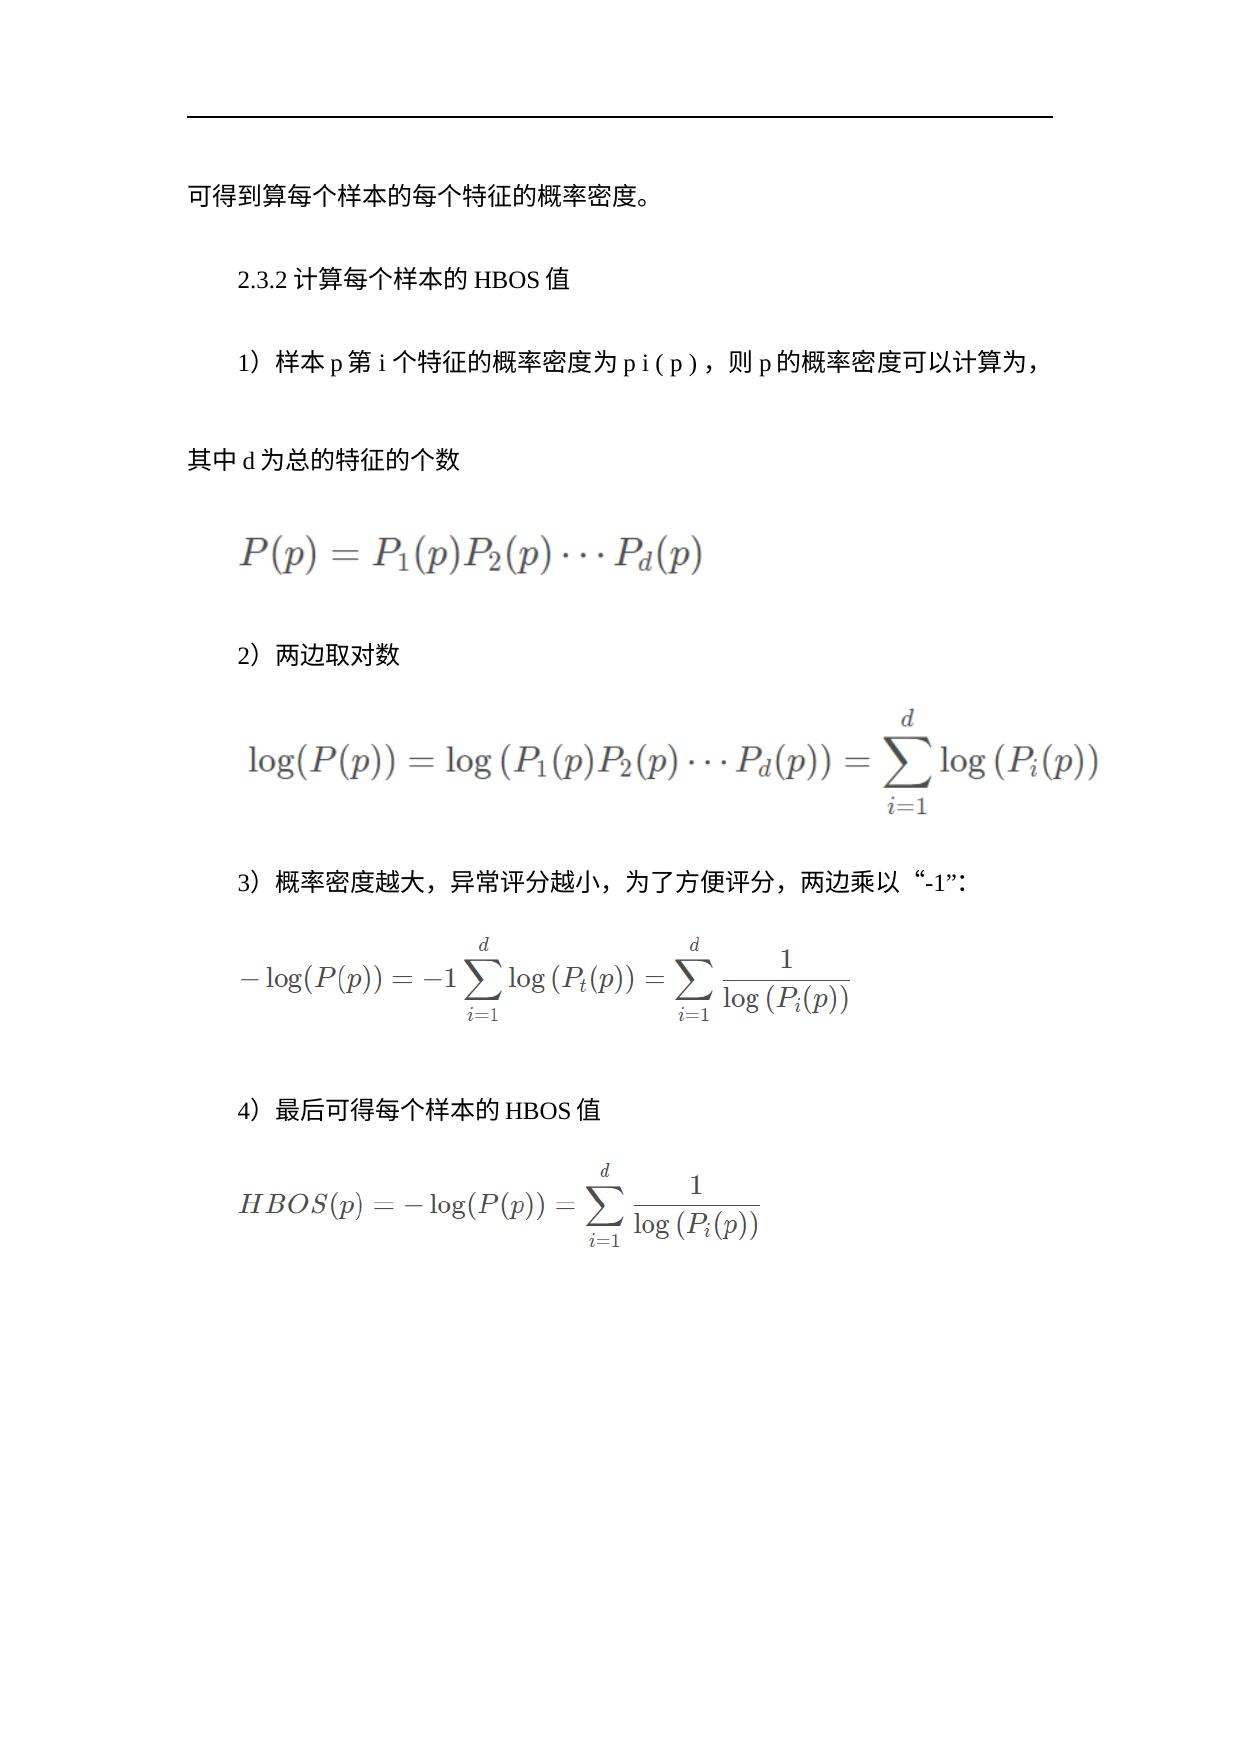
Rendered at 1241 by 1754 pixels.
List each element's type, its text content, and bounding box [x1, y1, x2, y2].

text 2）两边取对数 [187, 621, 1053, 686]
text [187, 162, 1053, 227]
text 1）样本p第 i 个特征的概率密度为p i ( p ) ，则p的概率密度可以计算为，其中d为总的特征的个数 [187, 328, 1053, 491]
picture [237, 508, 714, 590]
text 4）最后可得每个样本的HBOS值 [187, 1076, 1053, 1141]
picture [237, 1158, 766, 1261]
picture [237, 931, 853, 1032]
text 2.3.2 计算每个样本的HBOS值 [187, 245, 1053, 310]
picture [237, 703, 1108, 818]
text 3）概率密度越大，异常评分越小，为了方便评分，两边乘以“-1”： [187, 848, 1053, 913]
